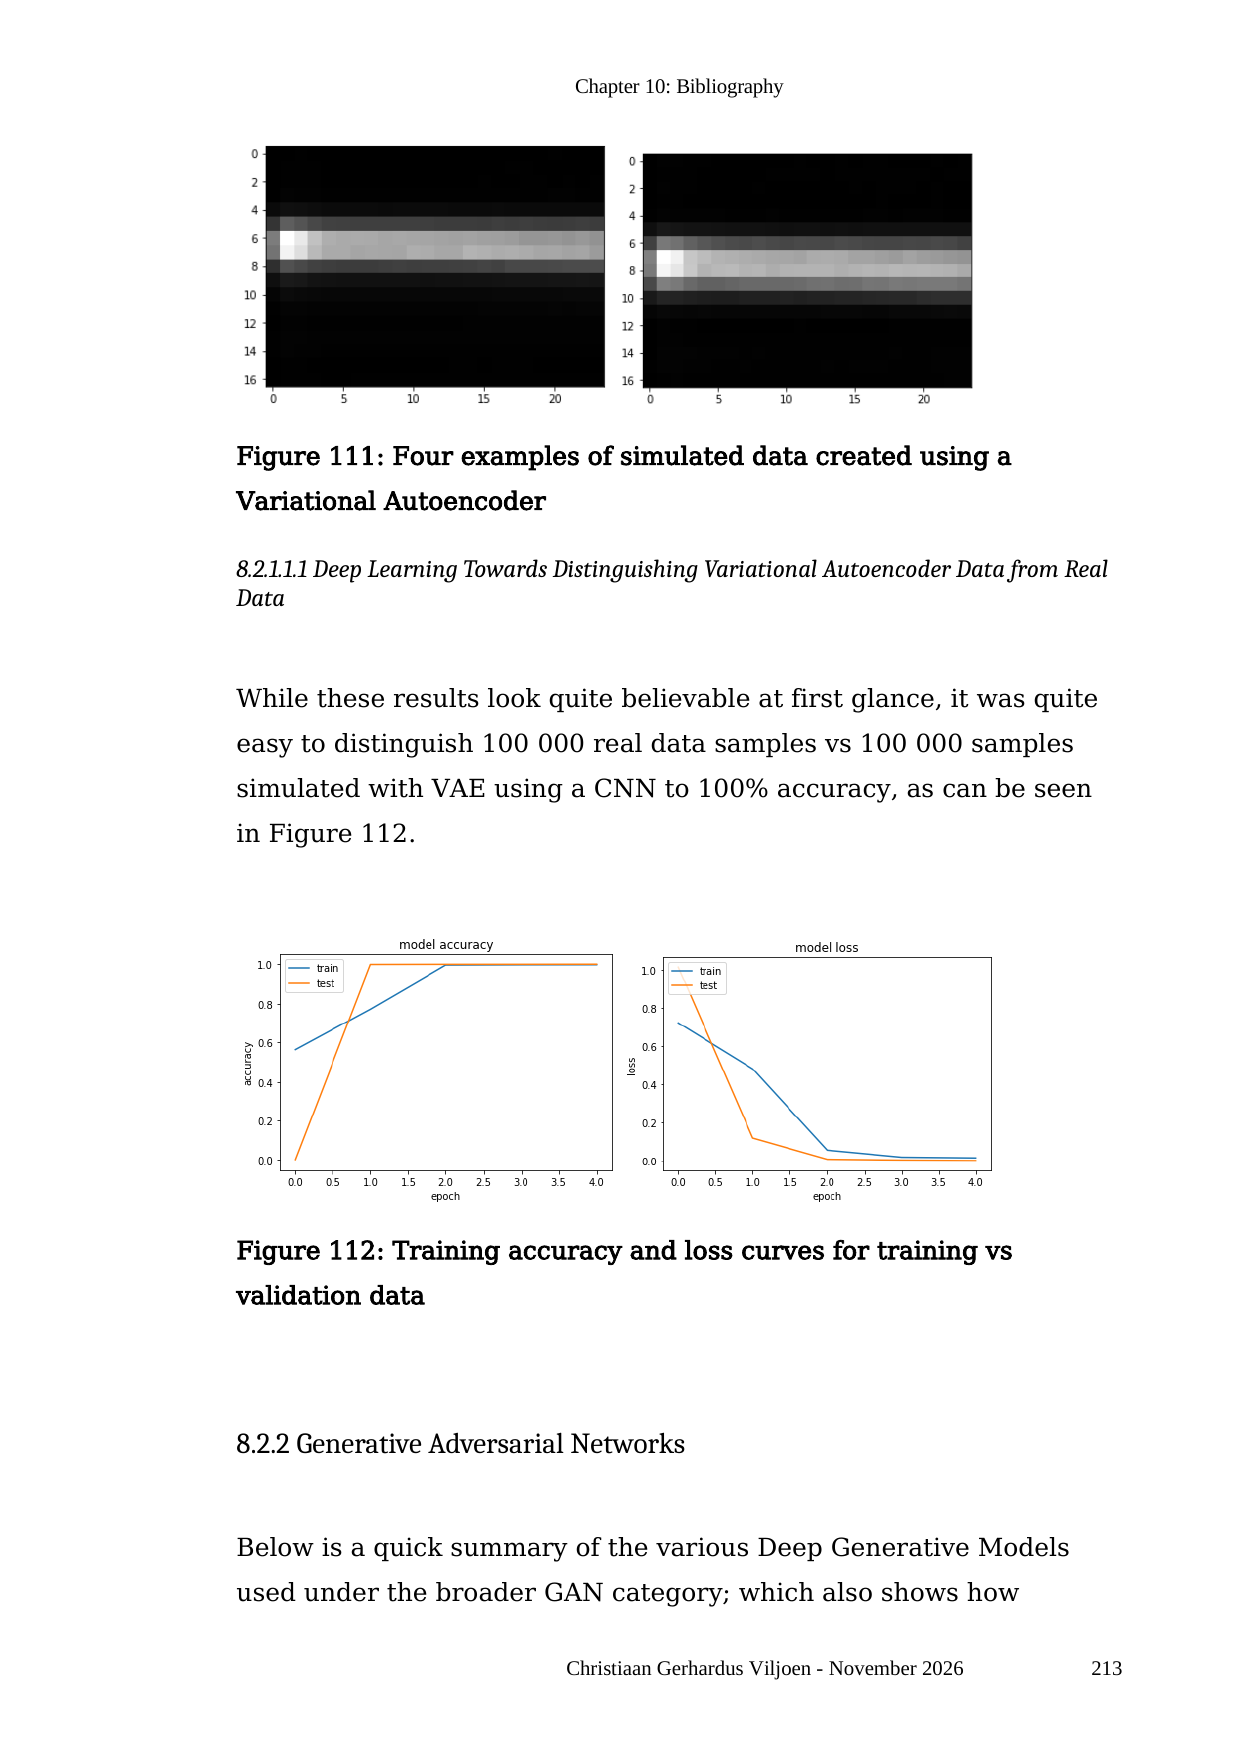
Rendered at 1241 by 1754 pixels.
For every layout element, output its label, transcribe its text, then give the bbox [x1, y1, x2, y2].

subtitle Deep Learning Towards Distinguishing Variational Autoencoder Data from Real Data [236, 555, 1122, 612]
text While these results look quite believable at first glance, it was quite easy to distinguish 100 000 real data samples vs 100 000 samples simulated with VAE using a CNN to 100% accuracy, as can be seen in Figure 109. [236, 682, 1122, 847]
subtitle Generative Adversarial Networks [236, 1428, 1122, 1461]
text Figure 112: Training accuracy and loss curves for training vs validation data [236, 1234, 1122, 1309]
picture [236, 135, 982, 413]
text Figure 111: Four examples of simulated data created using a Variational Autoencoder [236, 440, 1122, 515]
picture [236, 932, 1000, 1207]
